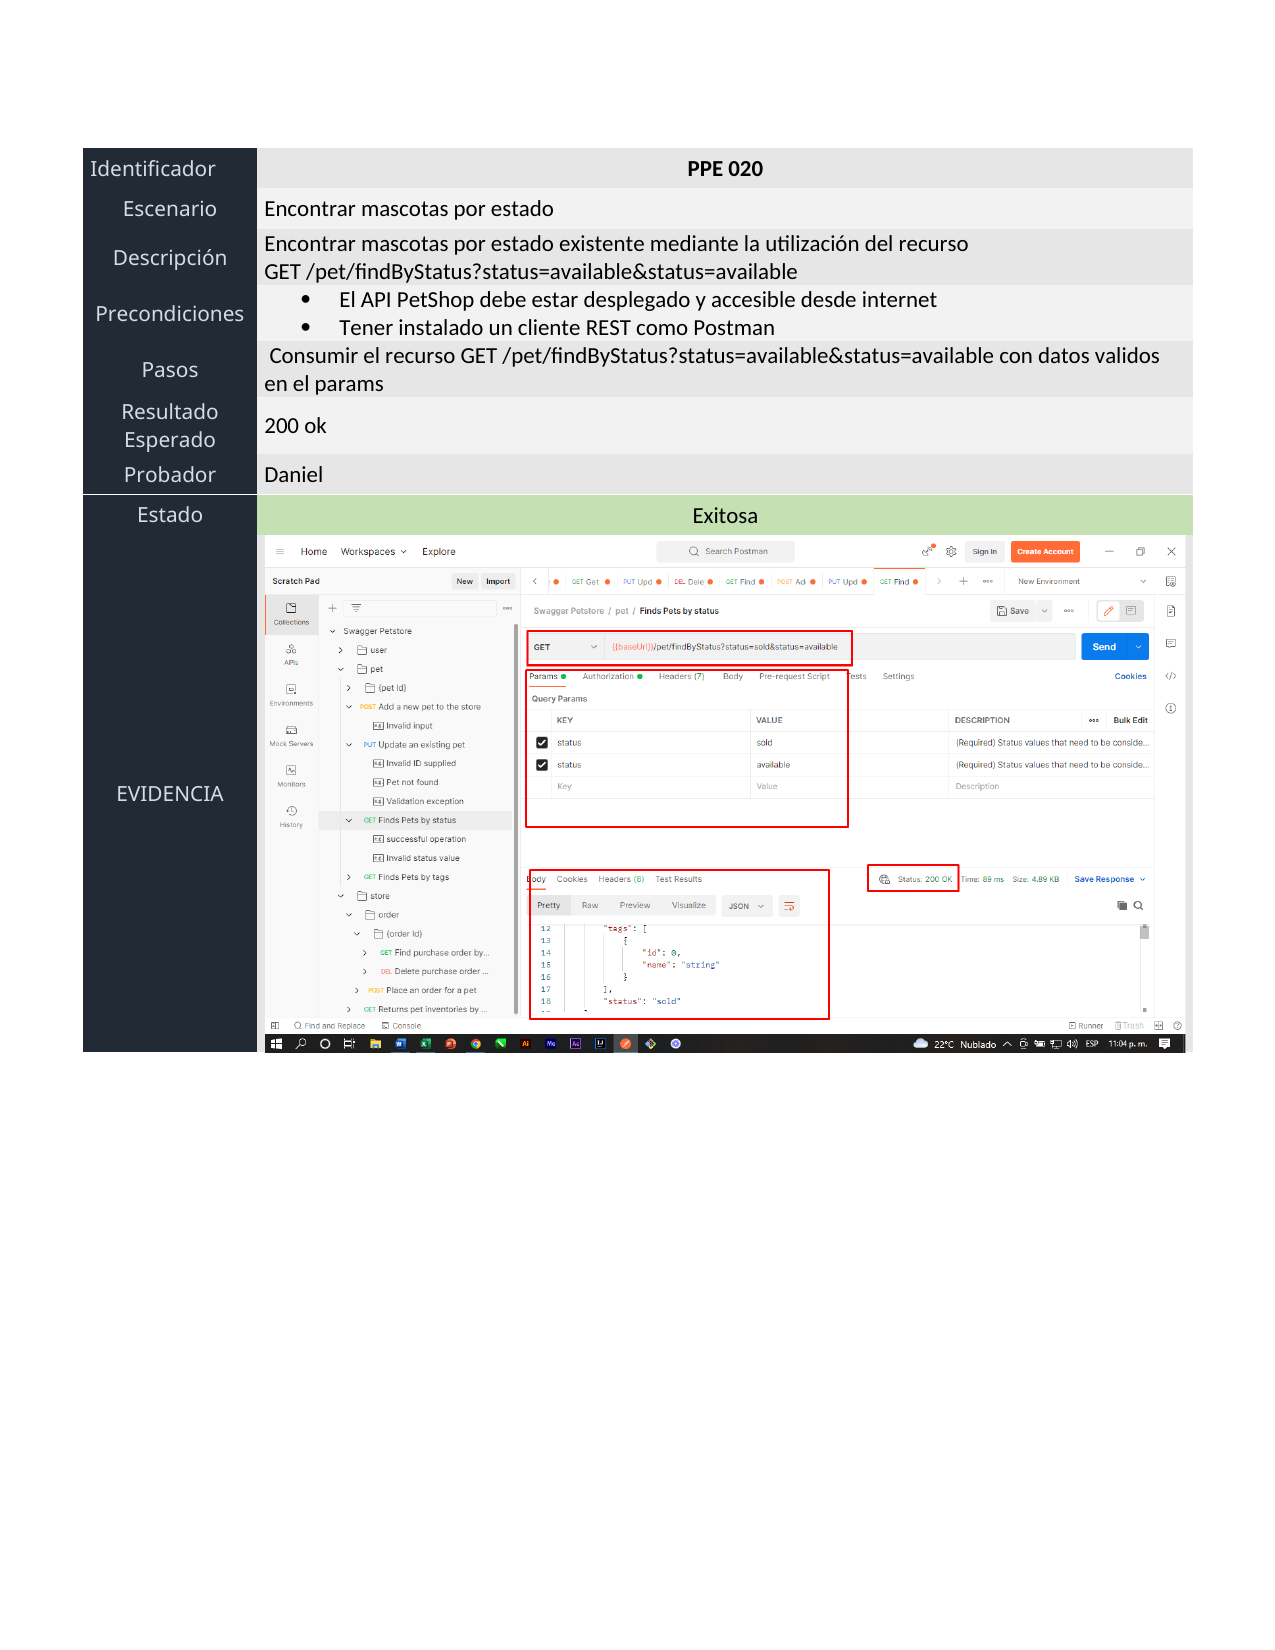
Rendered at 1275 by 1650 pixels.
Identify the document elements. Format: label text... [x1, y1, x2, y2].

table_cell EVIDENCIA [83, 535, 257, 1052]
table_cell Descripción [83, 229, 257, 285]
table_cell Daniel [257, 454, 1193, 494]
table_cell [1186, 535, 1193, 1052]
table_cell Precondiciones [83, 285, 257, 341]
table_cell Escenario [83, 188, 257, 229]
table_cell Probador [83, 454, 257, 494]
picture [265, 535, 1186, 1053]
table_cell Consumir el recurso GET /pet/findByStatus?status=available&status=available con datos validos en el params [257, 341, 1193, 397]
table_cell Encontrar mascotas por estado [257, 188, 1193, 229]
table_cell Pasos [83, 341, 257, 397]
table_cell Encontrar mascotas por estado existente mediante la utilización del recurso GET /pet/findByStatus?status=available&status=available [257, 229, 1193, 285]
table_cell Resultado Esperado [83, 397, 257, 454]
table_cell El API PetShop debe estar desplegado y accesible desde internet Tener instalado un cliente REST como Postman [257, 285, 1193, 341]
table_cell 200 ok [257, 397, 1193, 454]
table_cell Exitosa [257, 495, 1193, 535]
table_header Identificador [83, 148, 257, 188]
table_cell Estado [83, 495, 257, 535]
table_cell [257, 535, 265, 1052]
table_header PPE 020 [257, 148, 1193, 188]
